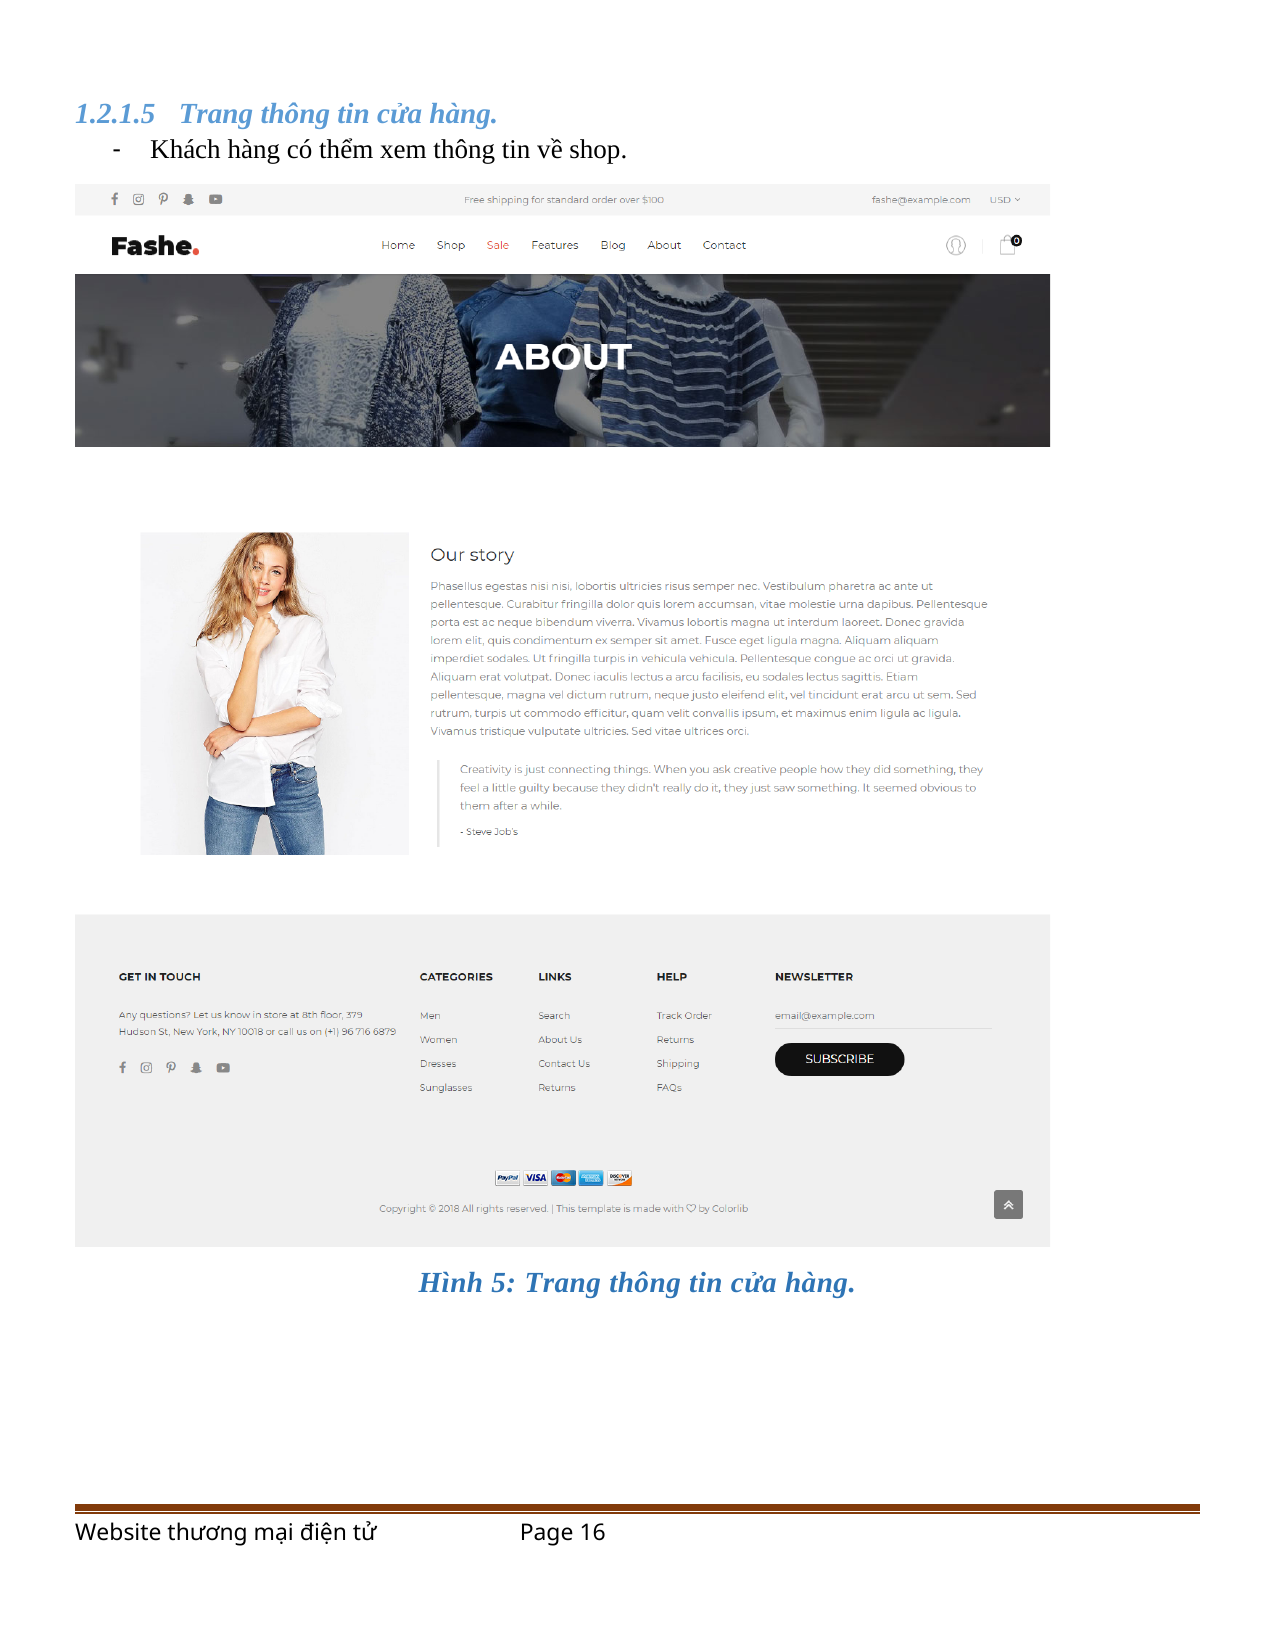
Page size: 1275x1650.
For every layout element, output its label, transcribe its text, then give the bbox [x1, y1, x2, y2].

text Hình 5: Trang thông tin cửa hàng. [75, 1265, 1200, 1299]
picture [75, 891, 1050, 1247]
list Khách hàng có thểm xem thông tin về shop. [112, 132, 1200, 165]
picture [75, 493, 1050, 889]
subtitle Trang thông tin cửa hàng. [75, 96, 1200, 129]
picture [75, 184, 1050, 492]
